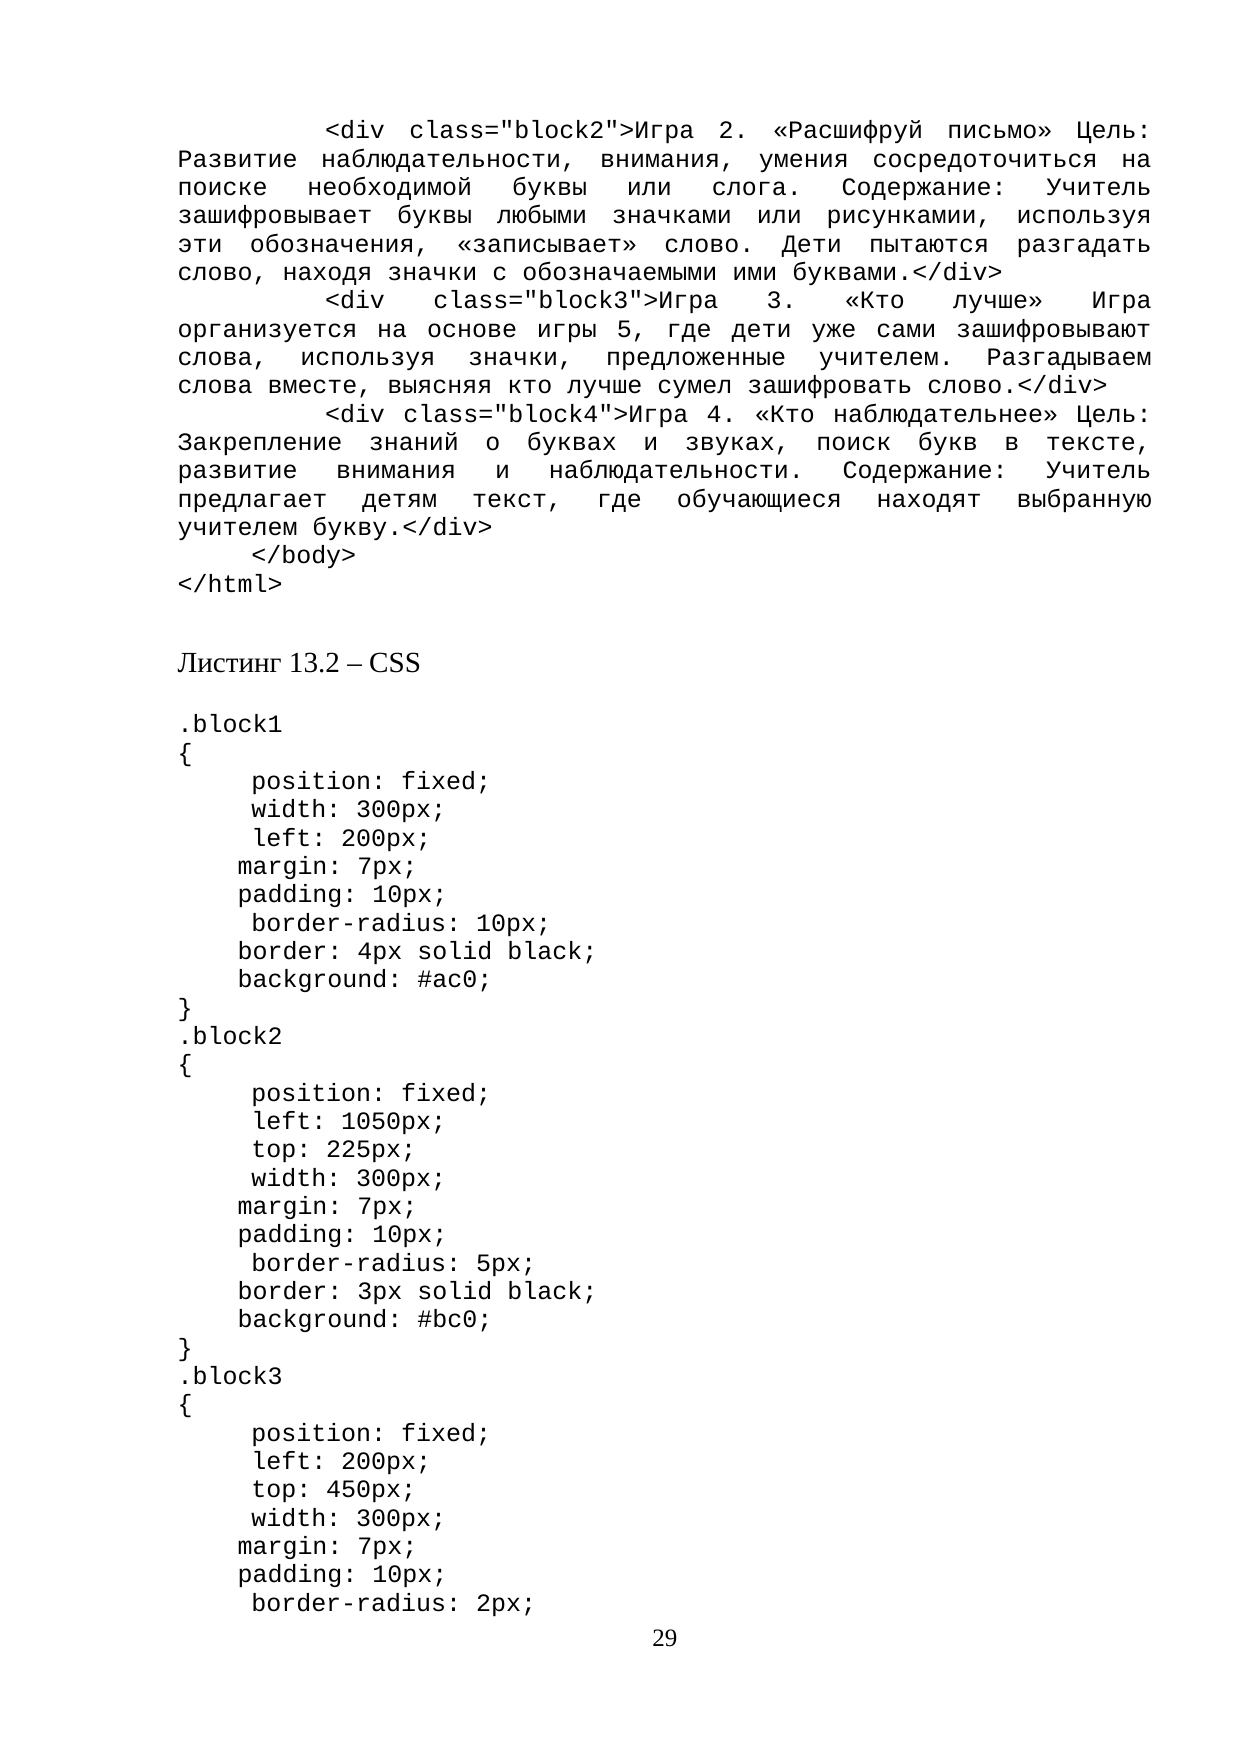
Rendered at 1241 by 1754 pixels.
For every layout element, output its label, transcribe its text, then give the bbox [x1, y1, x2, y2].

text } [177, 1335, 1152, 1363]
text { [177, 1052, 1152, 1080]
text margin: 7px; [177, 1193, 1152, 1222]
text } [177, 995, 1152, 1023]
text .block3 [177, 1363, 1152, 1392]
text width: 300px; [177, 1505, 1152, 1533]
text position: fixed; [177, 768, 1152, 797]
text <div class="block4">Игра 4. «Кто наблюдательнее» Цель: Закрепление знаний о буквах и звуках, поиск букв в тексте, развитие внимания и наблюдательности. Содержание: Учитель предлагает детям текст, где обучающиеся находят выбранную учителем букву.</div> [177, 401, 1152, 543]
text </body> [177, 543, 1152, 571]
text background: #bc0; [177, 1307, 1152, 1335]
text position: fixed; [177, 1420, 1152, 1448]
text { [177, 740, 1152, 768]
text Листинг 13.2 – CSS [177, 645, 1152, 678]
text border-radius: 10px; [177, 910, 1152, 938]
text border: 4px solid black; [177, 938, 1152, 967]
text padding: 10px; [177, 882, 1152, 910]
text <div class="block2">Игра 2. «Расшифруй письмо» Цель: Развитие наблюдательности, внимания, умения сосредоточиться на поиске необходимой буквы или слога. Содержание: Учитель зашифровывает буквы любыми значками или рисункамии, используя эти обозначения, «записывает» слово. Дети пытаются разгадать слово, находя значки с обозначаемыми ими буквами.</div> [177, 118, 1152, 288]
text width: 300px; [177, 1165, 1152, 1193]
text </html> [177, 571, 1152, 600]
text <div class="block3">Игра 3. «Кто лучше» Игра организуется на основе игры 5, где дети уже сами зашифровывают слова, используя значки, предложенные учителем. Разгадываем слова вместе, выясняя кто лучше сумел зашифровать слово.</div> [177, 288, 1152, 401]
text background: #ac0; [177, 967, 1152, 995]
text position: fixed; [177, 1080, 1152, 1108]
text left: 1050px; [177, 1108, 1152, 1137]
text top: 225px; [177, 1137, 1152, 1165]
text { [177, 1392, 1152, 1420]
text padding: 10px; [177, 1222, 1152, 1250]
text margin: 7px; [177, 853, 1152, 882]
text border-radius: 5px; [177, 1250, 1152, 1278]
text left: 200px; [177, 1448, 1152, 1477]
text border-radius: 2px; [177, 1590, 1152, 1618]
text top: 450px; [177, 1477, 1152, 1505]
text padding: 10px; [177, 1562, 1152, 1590]
text width: 300px; [177, 797, 1152, 825]
text .block1 [177, 712, 1152, 740]
text .block2 [177, 1023, 1152, 1052]
text left: 200px; [177, 825, 1152, 853]
text border: 3px solid black; [177, 1278, 1152, 1307]
text margin: 7px; [177, 1533, 1152, 1562]
